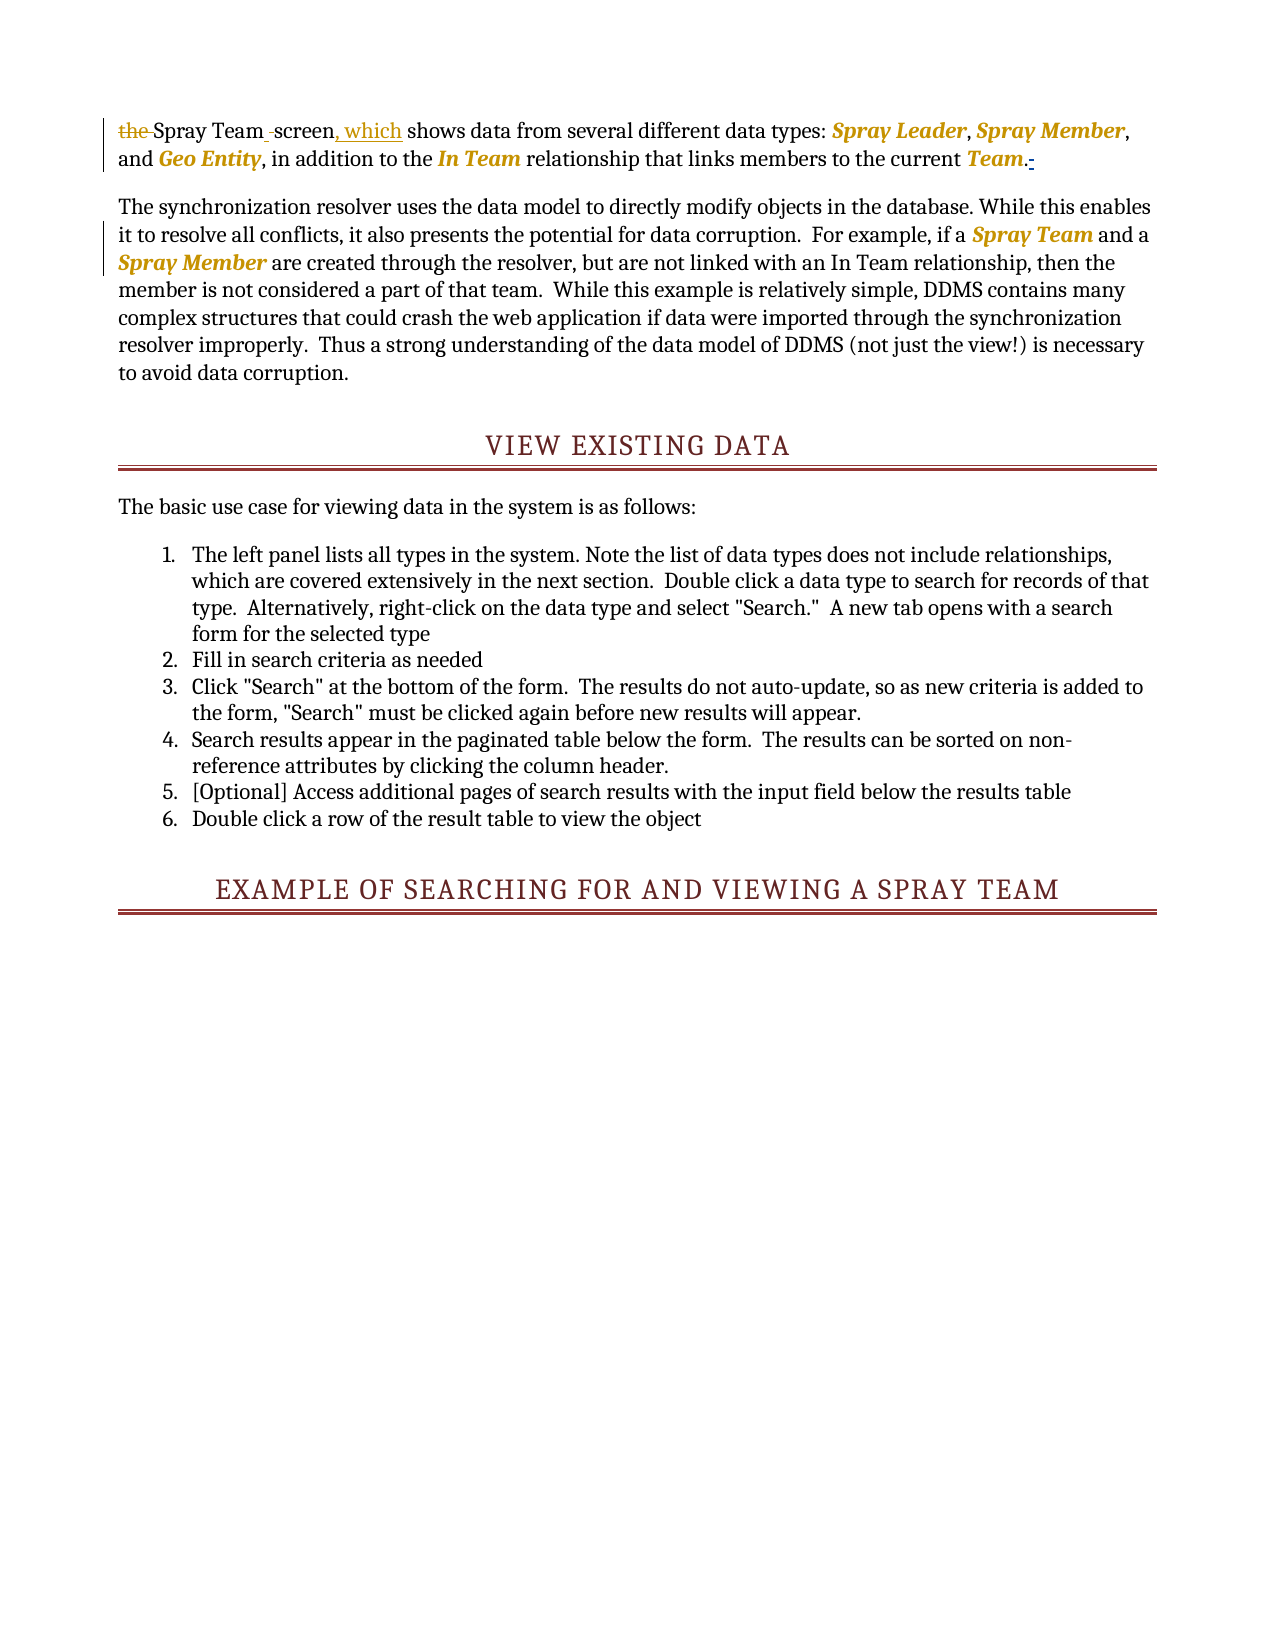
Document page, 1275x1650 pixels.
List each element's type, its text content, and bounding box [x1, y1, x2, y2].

list Fill in search criteria as needed [162, 647, 1157, 674]
list Click "Search" at the bottom of the form. The results do not auto-update, so as new criteria is added to the form, "Search" must be clicked again before new results will appear. [162, 674, 1157, 726]
list [Optional] Access additional pages of search results with the input field below the results table [162, 779, 1157, 805]
text The basic use case for viewing data in the system is as follows: [118, 493, 1157, 520]
list Double click a row of the result table to view the object [162, 805, 1157, 832]
text The synchronization resolver uses the data model to directly modify objects in the database. While this enables it to resolve all conflicts, it also presents the potential for data corruption. For example, if a Spray Team and a Spray Member are created through the resolver, but are not linked with an In Team relationship, then the member is not considered a part of that team. While this example is relatively simple, DDMS contains many complex structures that could crash the web application if data were imported through the synchronization resolver improperly. Thus a strong understanding of the data model of DDMS (not just the view!) is necessary to avoid data corruption. [118, 194, 1157, 386]
subtitle Example of searching for and viewing a spray team [118, 873, 1157, 909]
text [118, 118, 1157, 172]
list The left panel lists all types in the system. Note the list of data types does not include relationships, which are covered extensively in the next section. Double click a data type to search for records of that type. Alternatively, right-click on the data type and select "Search." A new tab opens with a search form for the selected type [162, 542, 1157, 647]
subtitle View existing data [118, 429, 1157, 465]
list Search results appear in the paginated table below the form. The results can be sorted on non-reference attributes by clicking the column header. [162, 726, 1157, 779]
